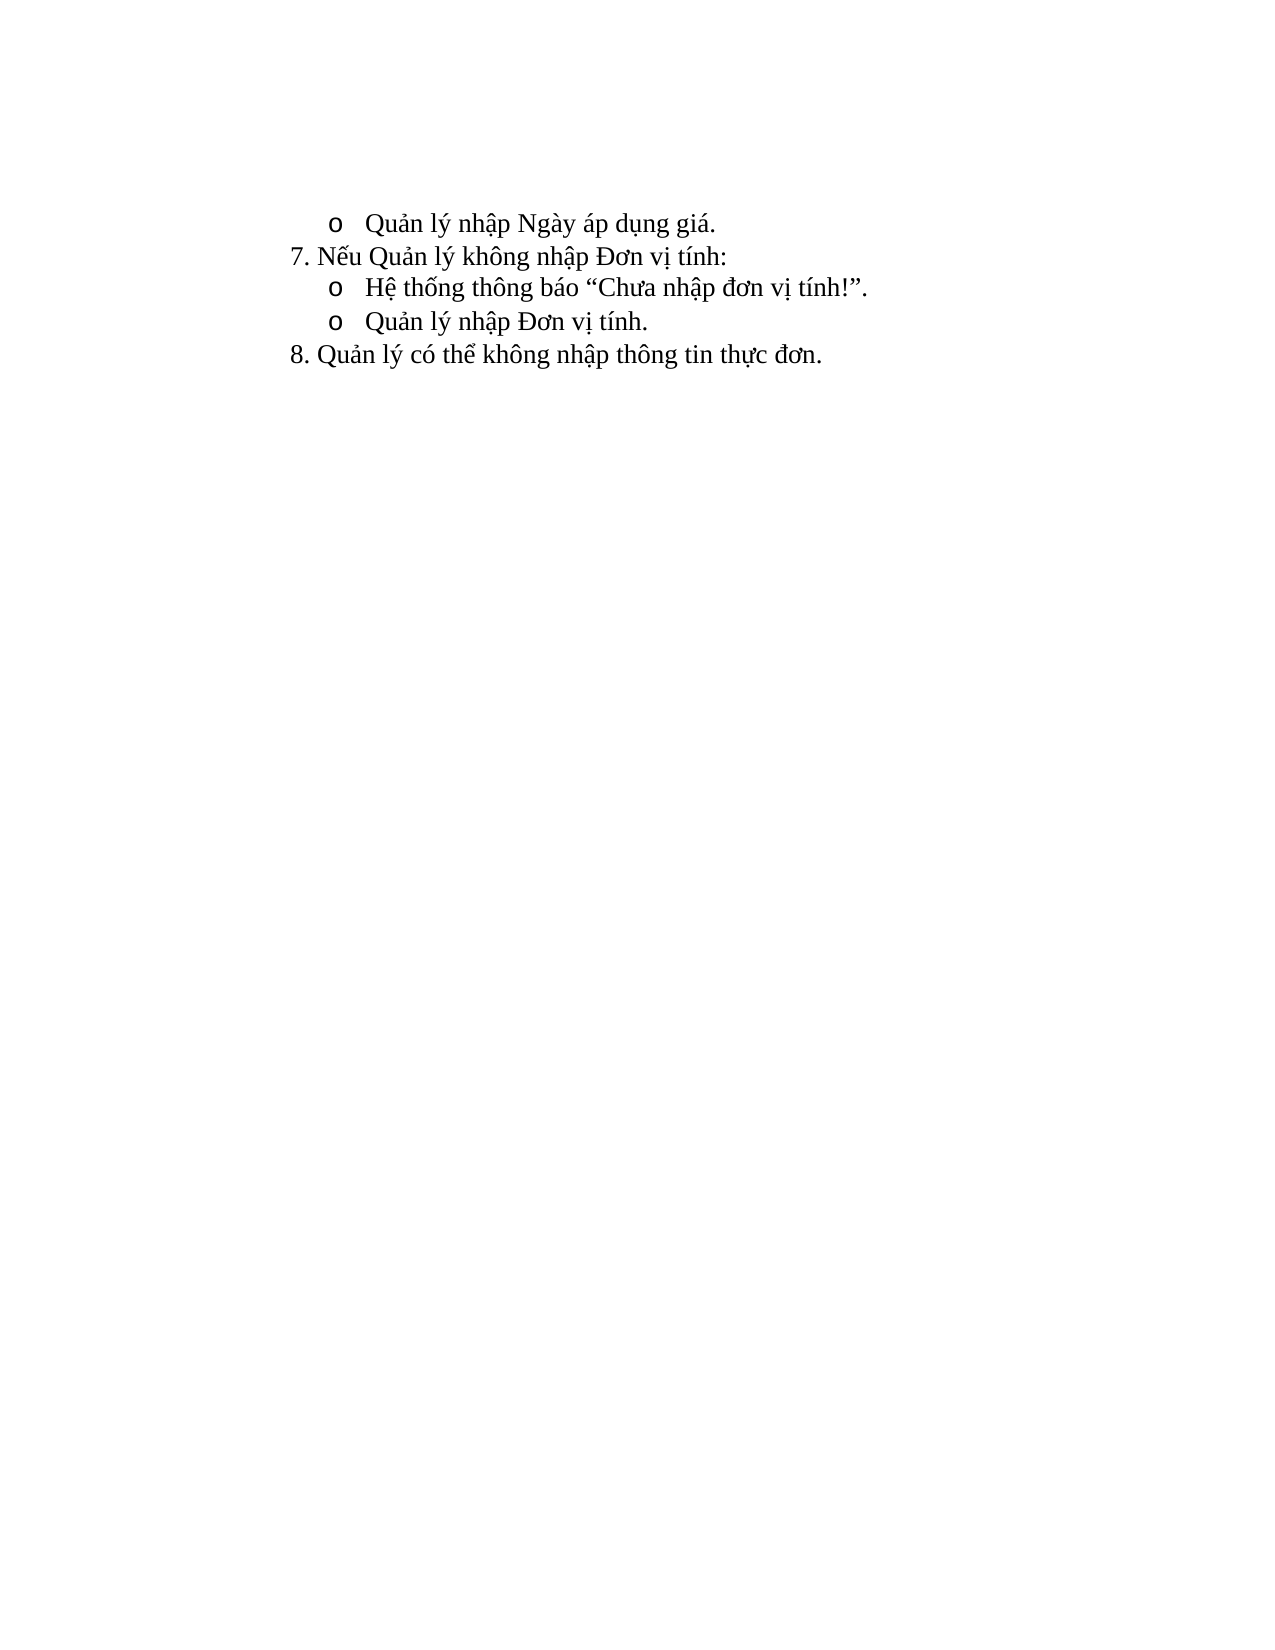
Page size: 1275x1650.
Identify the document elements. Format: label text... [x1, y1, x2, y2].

list Hệ thống thông báo “Chưa nhập đơn vị tính!”. [327, 271, 1098, 305]
list Quản lý nhập Đơn vị tính. [327, 305, 1098, 338]
text 7. Nếu Quản lý không nhập Đơn vị tính: [290, 240, 1098, 271]
text 8. Quản lý có thể không nhập thông tin thực đơn. [290, 338, 1098, 369]
list Quản lý nhập Ngày áp dụng giá. [327, 207, 1098, 240]
